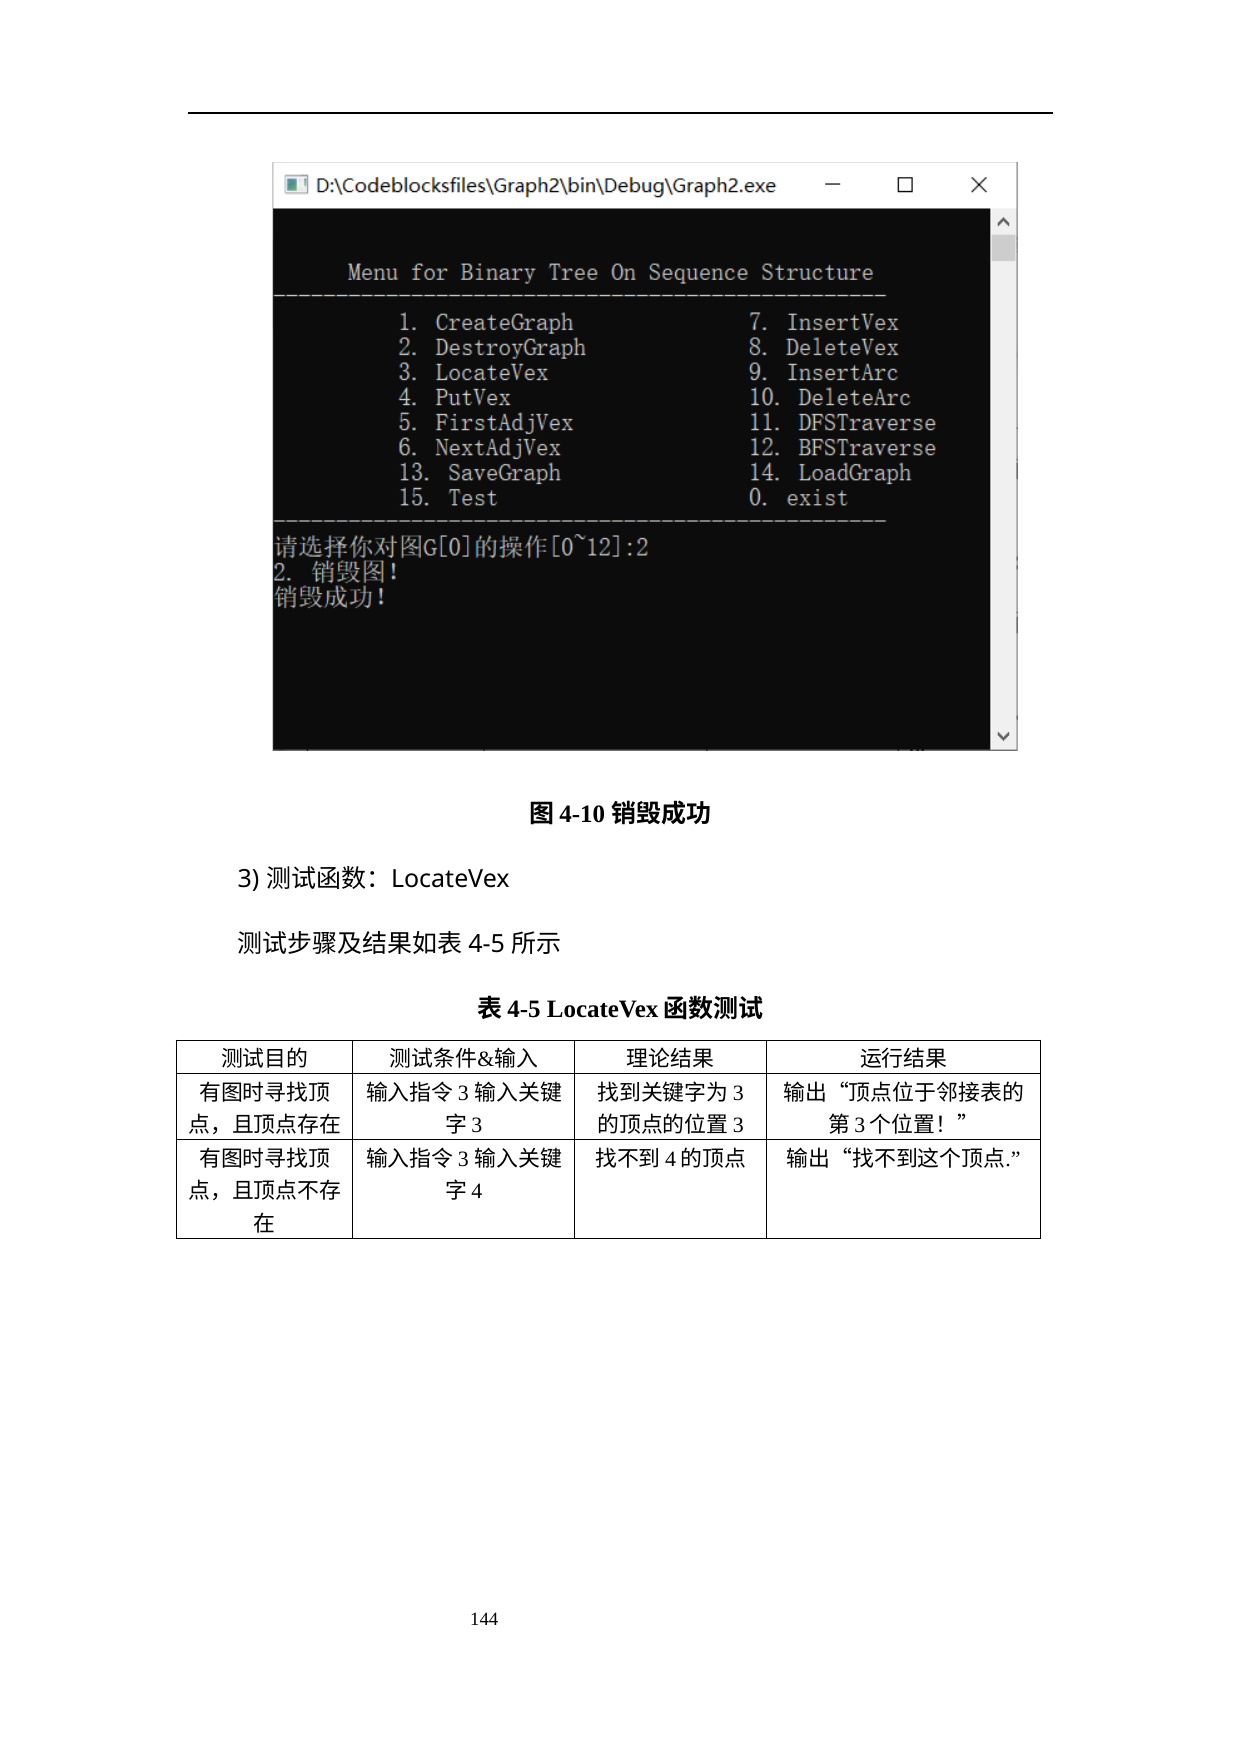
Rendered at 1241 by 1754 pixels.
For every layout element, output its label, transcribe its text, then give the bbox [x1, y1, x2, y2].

table_header 运行结果 [767, 1041, 1040, 1073]
table_cell 有图时寻找顶点，且顶点不存在 [177, 1140, 352, 1238]
text 表4-5 LocateVex函数测试 [187, 974, 1053, 1039]
table_cell 输入指令3 输入关键字3 [353, 1074, 574, 1139]
table_header 测试目的 [177, 1041, 352, 1073]
table_cell 有图时寻找顶点，且顶点存在 [177, 1074, 352, 1139]
text 3) 测试函数：LocateVex [187, 844, 1053, 909]
table_header 理论结果 [575, 1041, 766, 1073]
table_header 测试条件&输入 [353, 1041, 574, 1073]
table_cell 输出“找不到这个顶点.” [767, 1140, 1040, 1238]
table_cell 找到关键字为3的顶点的位置3 [575, 1074, 766, 1139]
text 图4-10 销毁成功 [187, 779, 1053, 844]
picture [272, 162, 1018, 751]
table_cell 输入指令3 输入关键字4 [353, 1140, 574, 1238]
text 测试步骤及结果如表 4-5 所示 [187, 909, 1053, 974]
table_cell 找不到4的顶点 [575, 1140, 766, 1238]
table_cell 输出“顶点位于邻接表的第3个位置！” [767, 1074, 1040, 1139]
